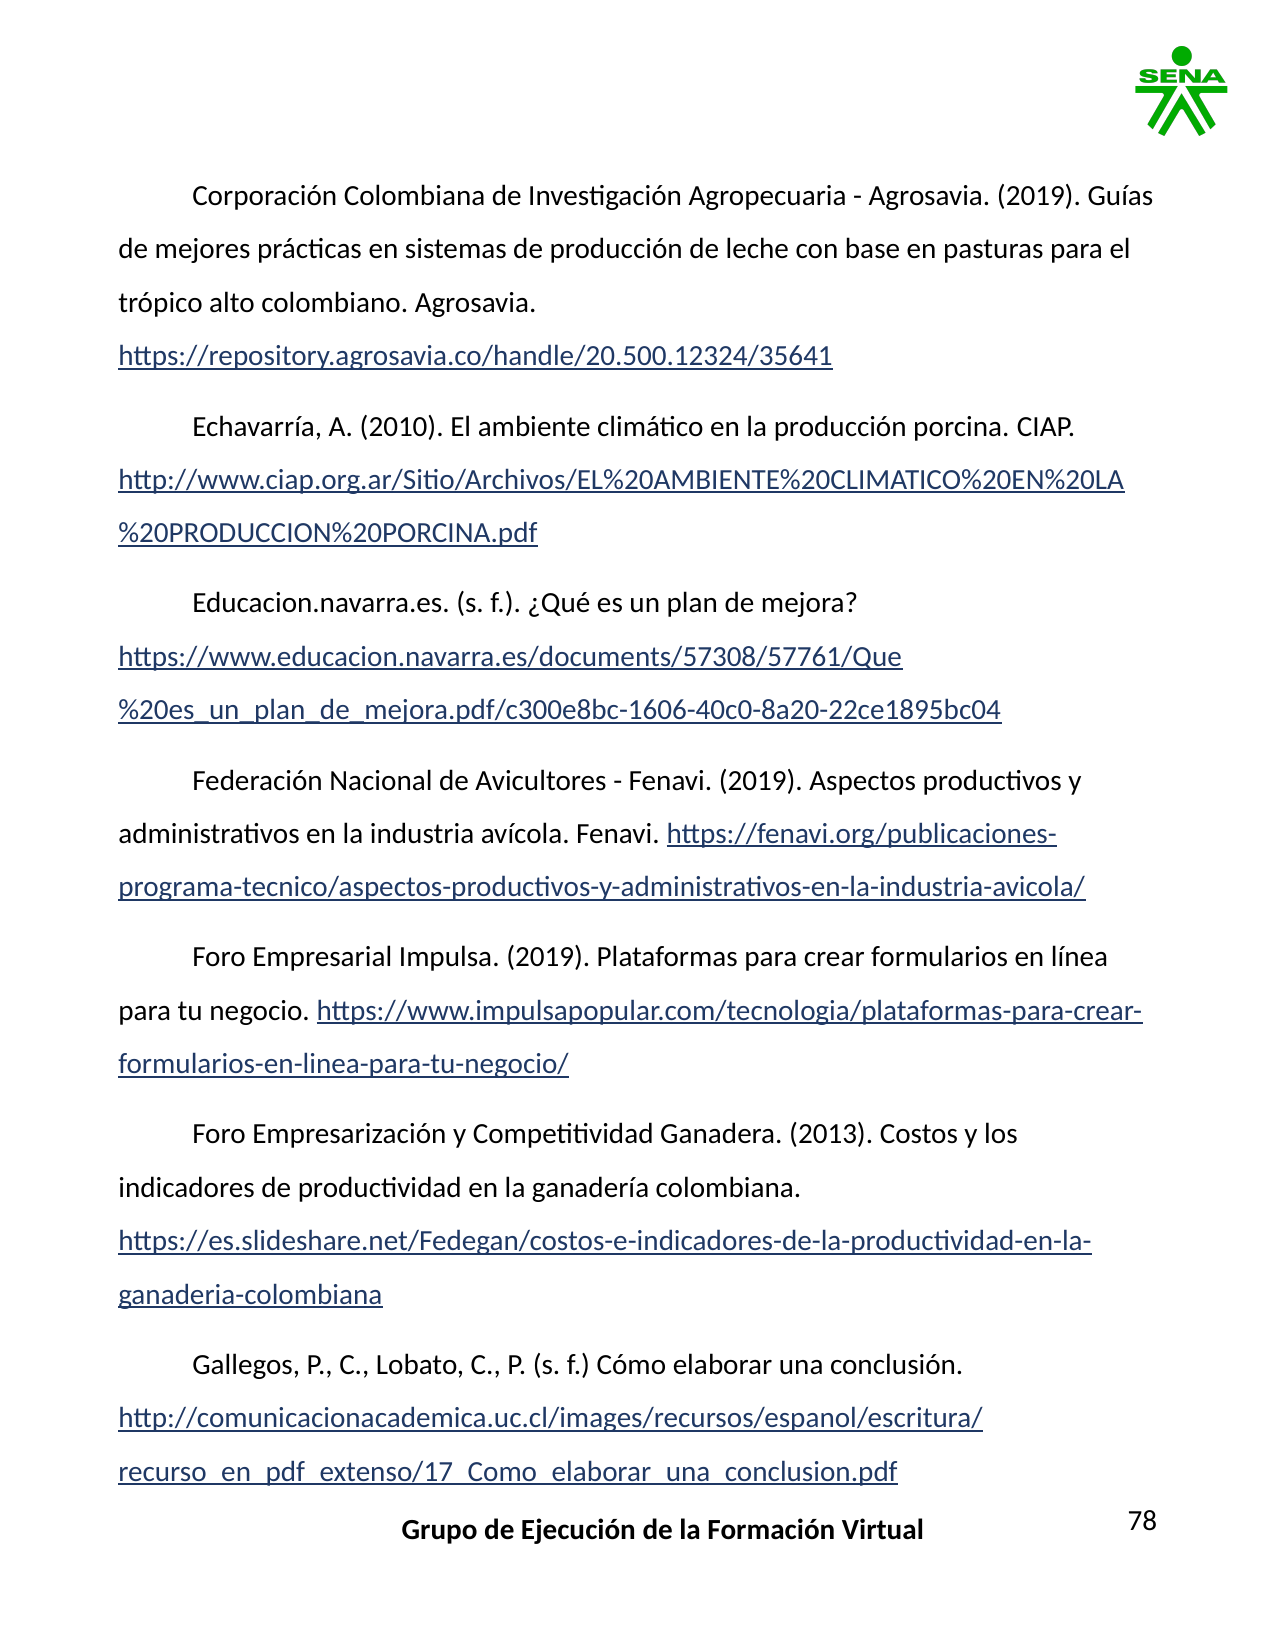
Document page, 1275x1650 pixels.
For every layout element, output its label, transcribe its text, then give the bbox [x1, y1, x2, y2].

text Foro Empresarial Impulsa. (2019). Plataformas para crear formularios en línea para tu negocio. https://www.impulsapopular.com/tecnologia/plataformas-para-crear-formularios-en-linea-para-tu-negocio/ [118, 938, 1157, 1081]
text Corporación Colombiana de Investigación Agropecuaria - Agrosavia. (2019). Guías de mejores prácticas en sistemas de producción de leche con base en pasturas para el trópico alto colombiano. Agrosavia. https://repository.agrosavia.co/handle/20.500.12324/35641 [118, 177, 1157, 373]
picture [1135, 46, 1228, 136]
text Gallegos, P., C., Lobato, C., P. (s. f.) Cómo elaborar una conclusión. http://comunicacionacademica.uc.cl/images/recursos/espanol/escritura/recurso_en_pdf_extenso/17_Como_elaborar_una_conclusion.pdf [118, 1346, 1157, 1488]
text Foro Empresarización y Competitividad Ganadera. (2013). Costos y los indicadores de productividad en la ganadería colombiana. https://es.slideshare.net/Fedegan/costos-e-indicadores-de-la-productividad-en-la-ganaderia-colombiana [118, 1116, 1157, 1311]
text Educacion.navarra.es. (s. f.). ¿Qué es un plan de mejora? https://www.educacion.navarra.es/documents/57308/57761/Que%20es_un_plan_de_mejora.pdf/c300e8bc-1606-40c0-8a20-22ce1895bc04 [118, 584, 1157, 727]
text Echavarría, A. (2010). El ambiente climático en la producción porcina. CIAP. http://www.ciap.org.ar/Sitio/Archivos/EL%20AMBIENTE%20CLIMATICO%20EN%20LA%20PRODUCCION%20PORCINA.pdf [118, 408, 1157, 550]
text Federación Nacional de Avicultores - Fenavi. (2019). Aspectos productivos y administrativos en la industria avícola. Fenavi. https://fenavi.org/publicaciones-programa-tecnico/aspectos-productivos-y-administrativos-en-la-industria-avicola/ [118, 762, 1157, 904]
